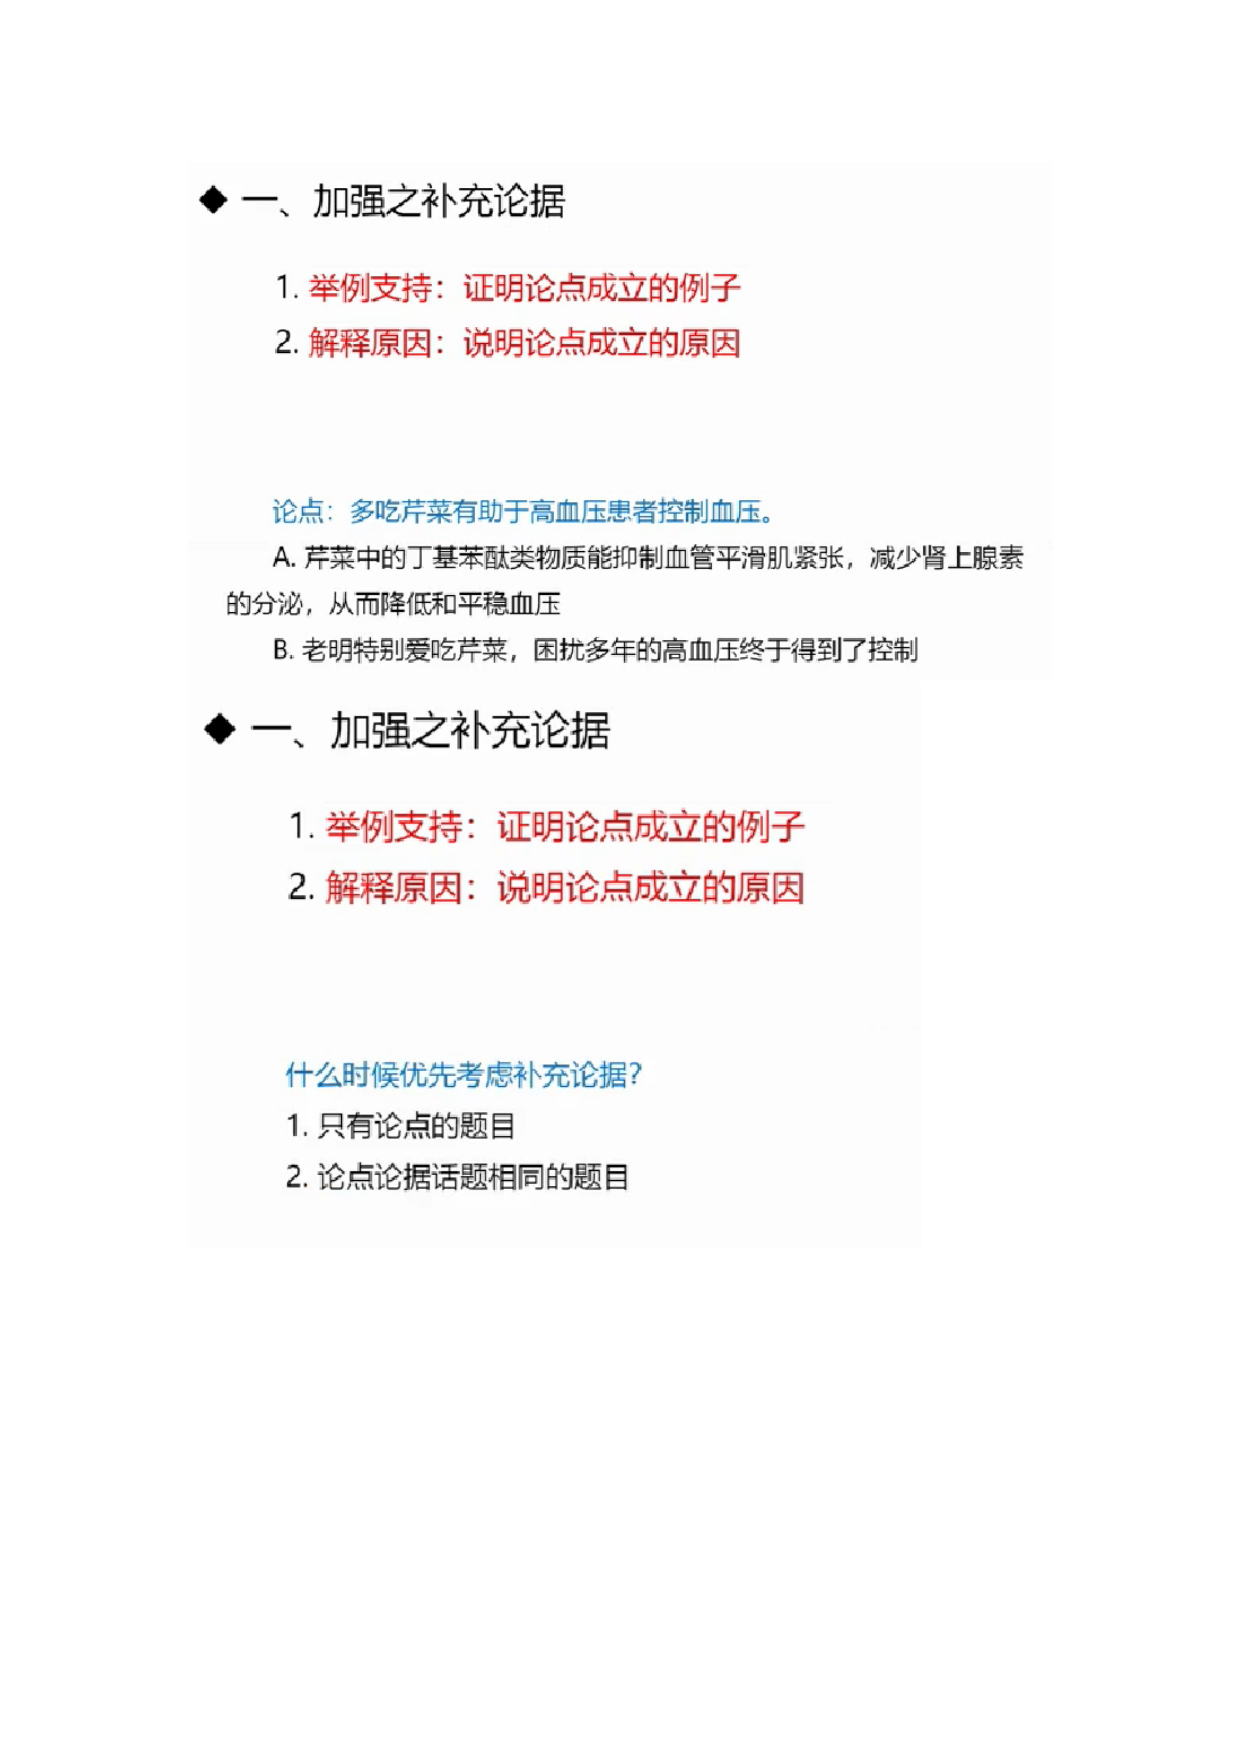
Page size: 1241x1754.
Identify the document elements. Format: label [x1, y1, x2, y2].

picture [187, 162, 1053, 681]
picture [187, 682, 922, 1249]
